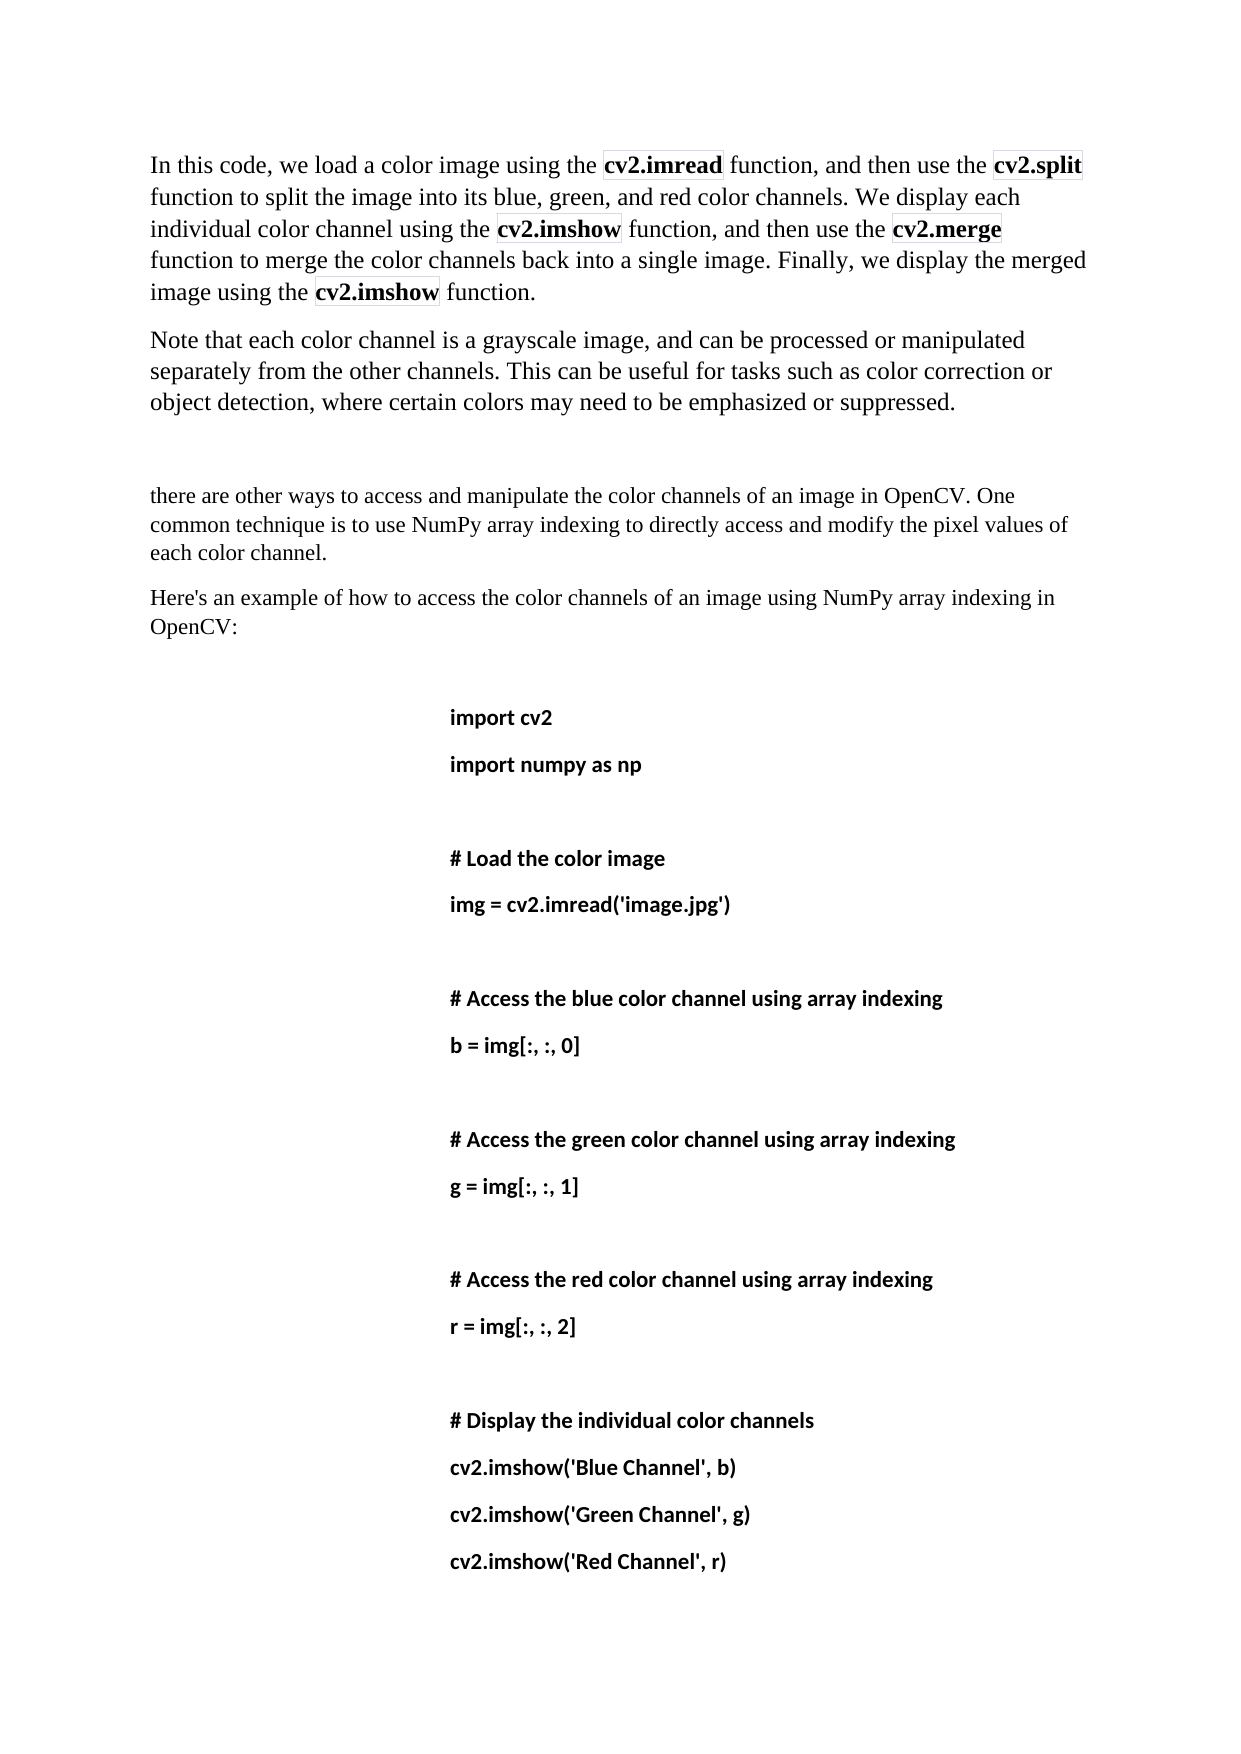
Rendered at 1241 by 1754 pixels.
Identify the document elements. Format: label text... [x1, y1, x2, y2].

text # Access the green color channel using array indexing [450, 1125, 1090, 1153]
text there are other ways to access and manipulate the color channels of an image in OpenCV. One common technique is to use NumPy array indexing to directly access and modify the pixel values of each color channel. [150, 482, 1090, 566]
text # Access the blue color channel using array indexing [450, 984, 1090, 1012]
text import numpy as np [450, 750, 1090, 778]
text # Access the red color channel using array indexing [450, 1266, 1090, 1294]
text import cv2 [450, 703, 1090, 731]
text cv2.imshow('Blue Channel', b) [450, 1453, 1090, 1481]
text # Display the individual color channels [450, 1406, 1090, 1434]
text r = img[:, :, 2] [450, 1312, 1090, 1341]
text b = img[:, :, 0] [450, 1031, 1090, 1059]
text Here's an example of how to access the color channels of an image using NumPy array indexing in OpenCV: [150, 584, 1090, 639]
text Note that each color channel is a grayscale image, and can be processed or manipulated separately from the other channels. This can be useful for tasks such as color correction or object detection, where certain colors may need to be emphasized or suppressed. [150, 325, 1090, 416]
text # Load the color image [450, 844, 1090, 872]
text cv2.imshow('Green Channel', g) [450, 1500, 1090, 1528]
text cv2.imshow('Red Channel', r) [450, 1547, 1090, 1575]
text img = cv2.imread('image.jpg') [450, 891, 1090, 919]
text In this code, we load a color image using the cv2.imread function, and then use the cv2.split function to split the image into its blue, green, and red color channels. We display each individual color channel using the cv2.imshow function, and then use the cv2.merge function to merge the color channels back into a single image. Finally, we display the merged image using the cv2.imshow function. [150, 150, 1090, 306]
text g = img[:, :, 1] [450, 1172, 1090, 1200]
